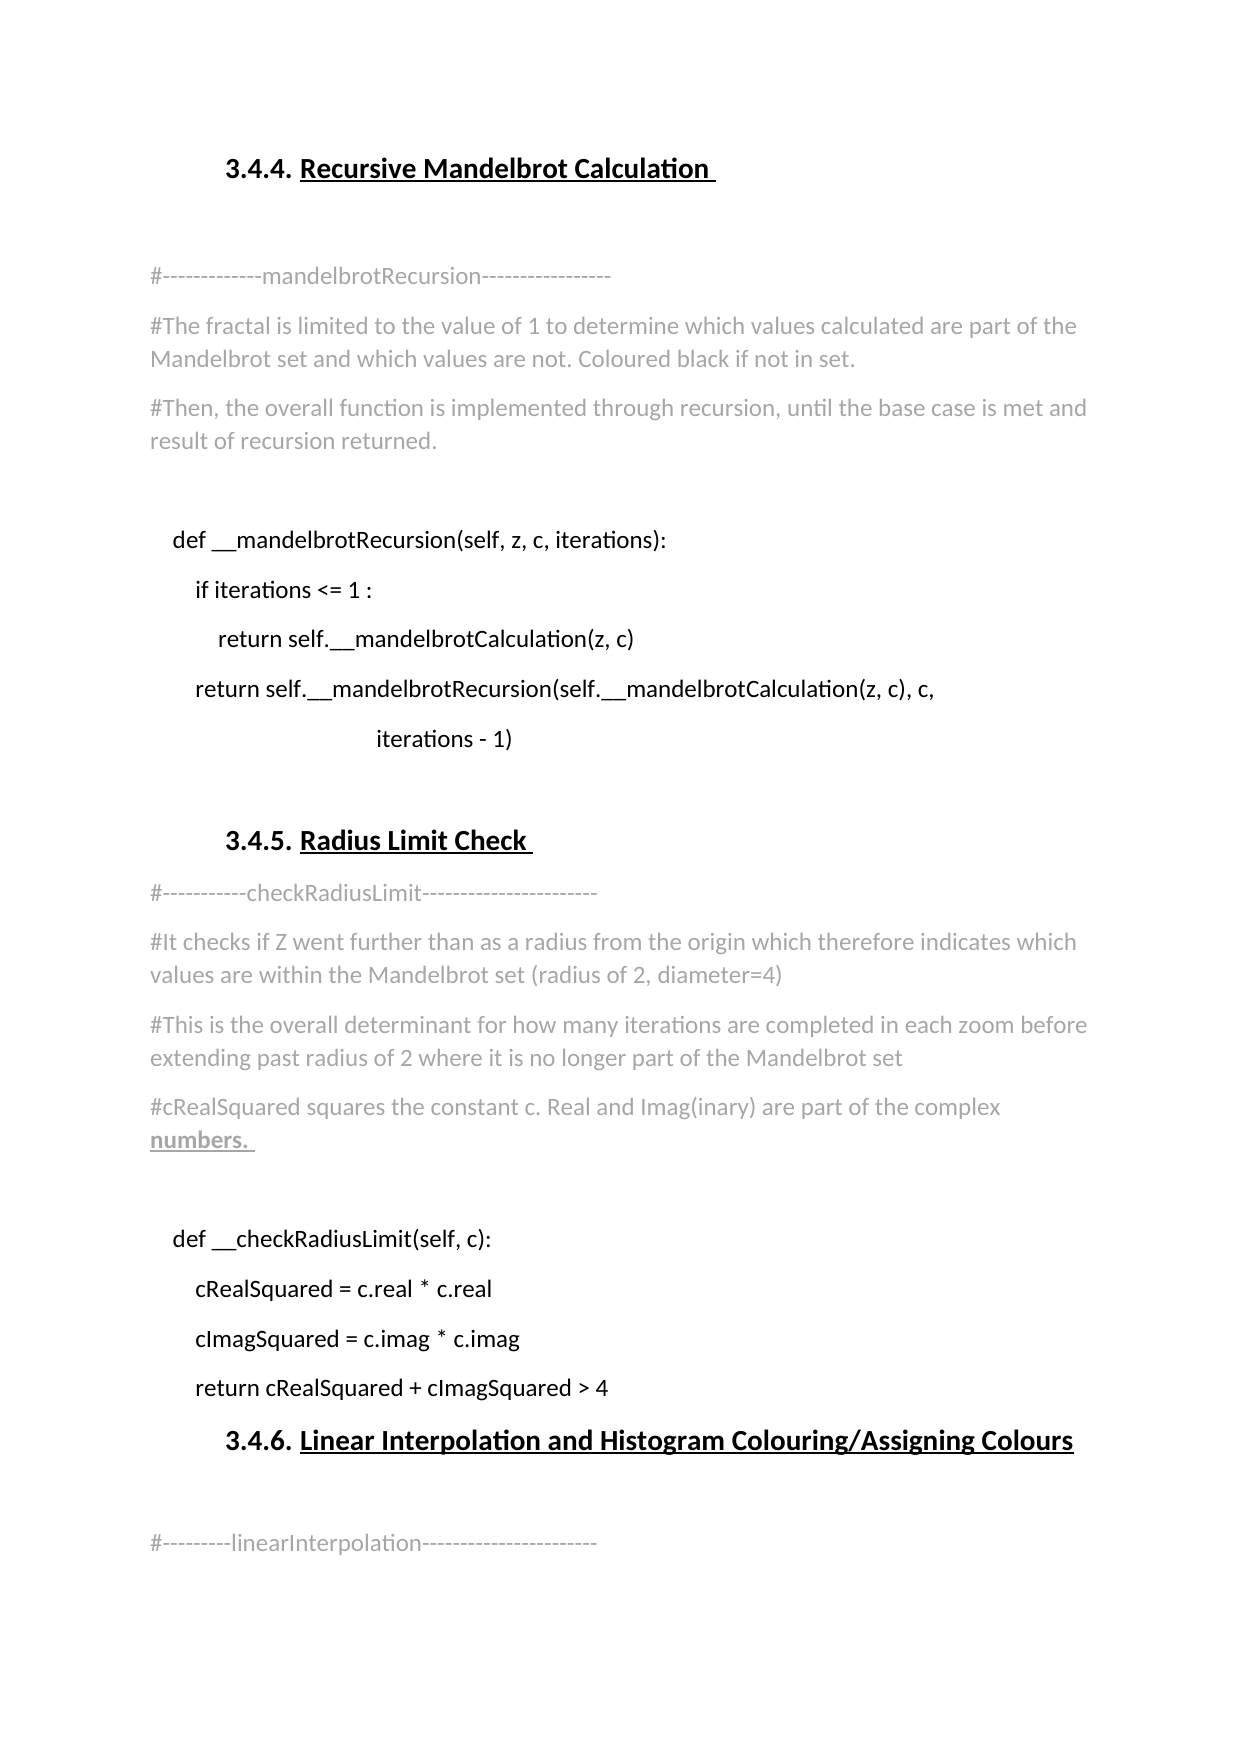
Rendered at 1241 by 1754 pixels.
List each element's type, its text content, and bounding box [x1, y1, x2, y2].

list Radius Limit Check [225, 822, 1090, 857]
text #-----------checkRadiusLimit----------------------- [150, 877, 1090, 907]
text if iterations <= 1 : [150, 574, 1090, 604]
text return cRealSquared + cImagSquared > 4 [150, 1372, 1090, 1403]
text return self.__mandelbrotCalculation(z, c) [150, 623, 1090, 654]
text #The fractal is limited to the value of 1 to determine which values calculated are part of the Mandelbrot set and which values are not. Coloured black if not in set. [150, 310, 1090, 373]
text #cRealSquared squares the constant c. Real and Imag(inary) are part of the complex numbers. [150, 1092, 1090, 1155]
list Recursive Mandelbrot Calculation [225, 150, 1090, 186]
text cRealSquared = c.real * c.real [150, 1273, 1090, 1304]
text cImagSquared = c.imag * c.imag [150, 1323, 1090, 1353]
text #-------------mandelbrotRecursion----------------- [150, 260, 1090, 291]
text #This is the overall determinant for how many iterations are completed in each zoom before extending past radius of 2 where it is no longer part of the Mandelbrot set [150, 1009, 1090, 1072]
list Linear Interpolation and Histogram Colouring/Assigning Colours [225, 1422, 1090, 1458]
text #---------linearInterpolation----------------------- [150, 1527, 1090, 1557]
text def __checkRadiusLimit(self, c): [150, 1224, 1090, 1254]
text #Then, the overall function is implemented through recursion, until the base case is met and result of recursion returned. [150, 392, 1090, 456]
text return self.__mandelbrotRecursion(self.__mandelbrotCalculation(z, c), c, [150, 673, 1090, 704]
text def __mandelbrotRecursion(self, z, c, iterations): [150, 524, 1090, 555]
text iterations - 1) [150, 723, 1090, 753]
text #It checks if Z went further than as a radius from the origin which therefore indicates which values are within the Mandelbrot set (radius of 2, diameter=4) [150, 927, 1090, 990]
